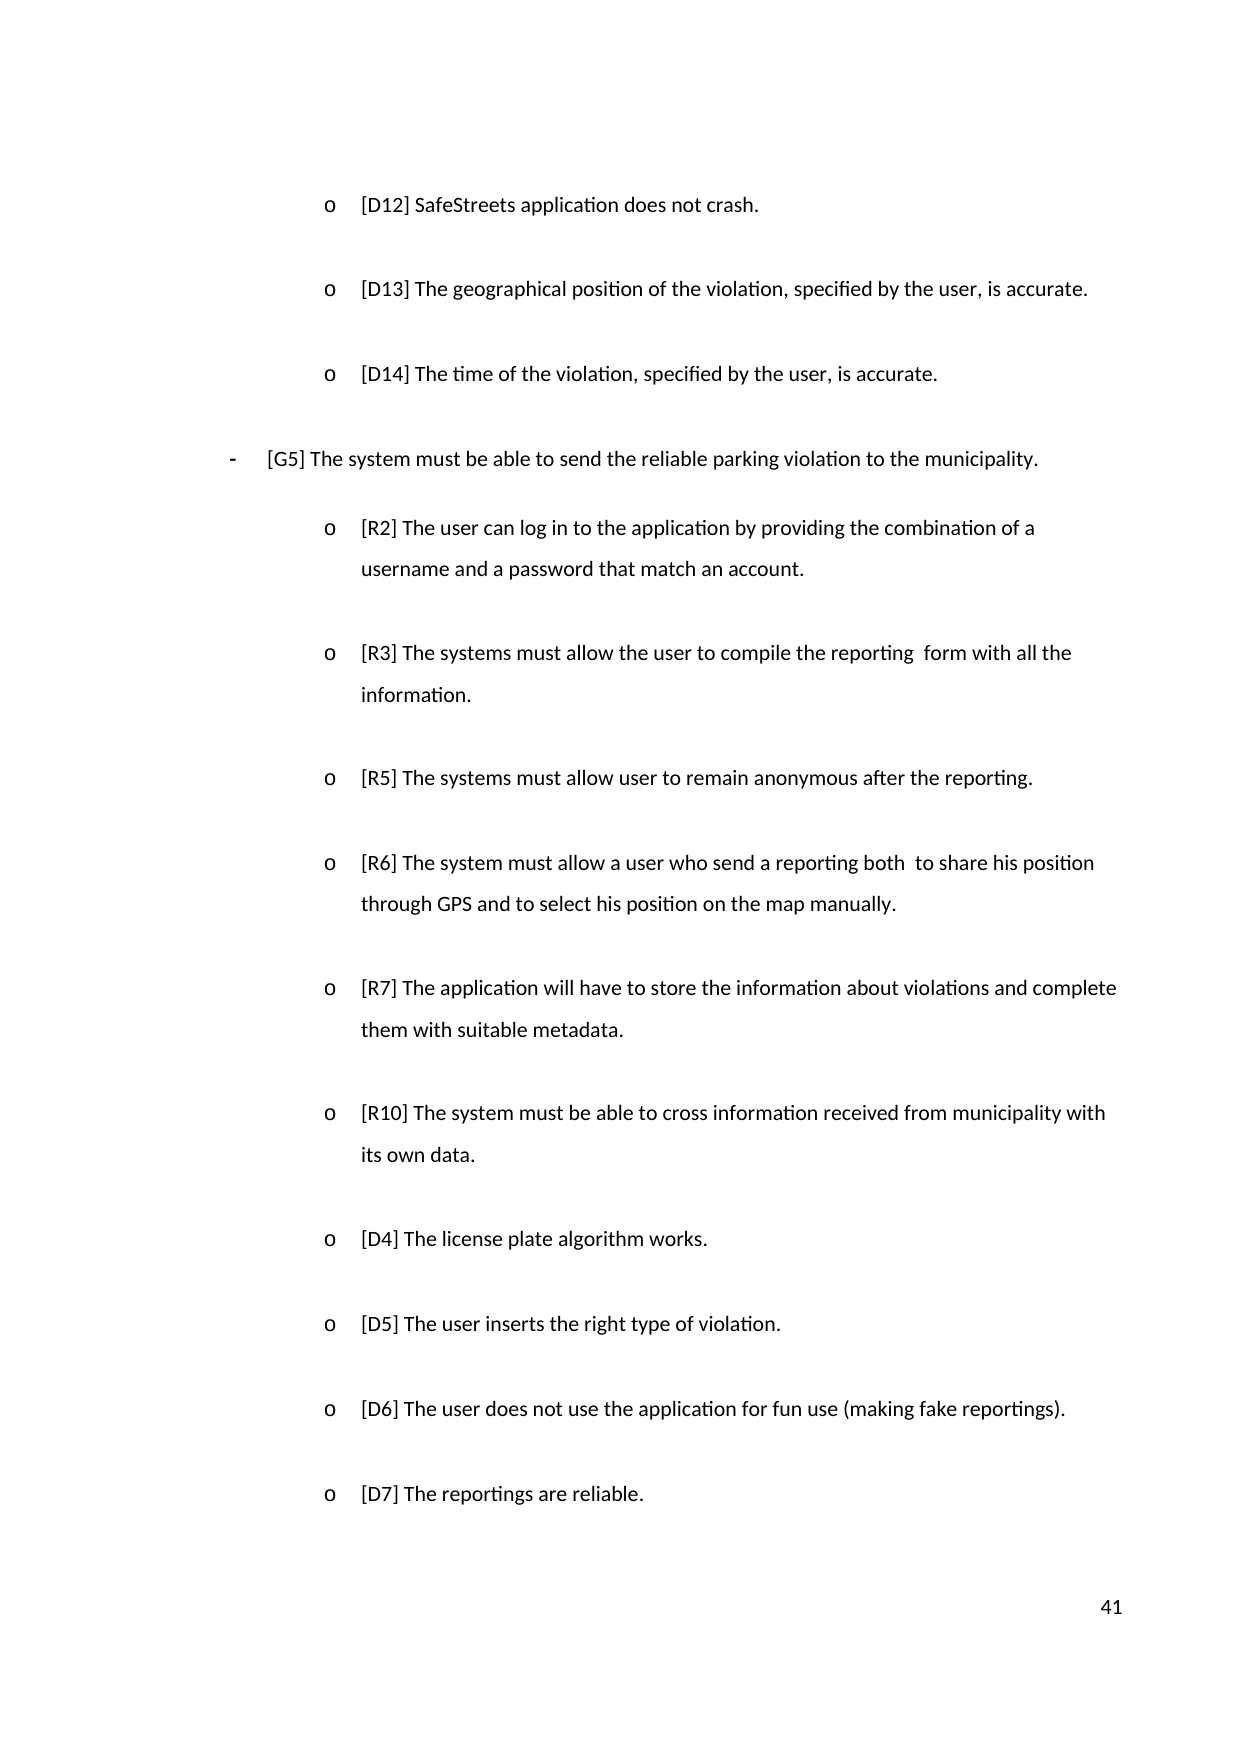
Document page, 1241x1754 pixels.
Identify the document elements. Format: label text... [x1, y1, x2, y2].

list [D4] The license plate algorithm works. [323, 1225, 1123, 1253]
list [R2] The user can log in to the application by providing the combination of a username and a password that match an account. [323, 514, 1123, 582]
list [R5] The systems must allow user to remain anonymous after the reporting. [323, 764, 1123, 792]
list [R10] The system must be able to cross information received from municipality with its own data. [323, 1099, 1123, 1168]
list [G5] The system must be able to send the reliable parking violation to the municipality. [229, 445, 1123, 472]
list [D6] The user does not use the application for fun use (making fake reportings). [323, 1395, 1123, 1423]
list [D12] SafeStreets application does not crash. [323, 191, 1123, 218]
list [D14] The time of the violation, specified by the user, is accurate. [323, 361, 1123, 388]
list [D7] The reportings are reliable. [323, 1480, 1123, 1508]
list [R7] The application will have to store the information about violations and complete them with suitable metadata. [323, 974, 1123, 1042]
list [D13] The geographical position of the violation, specified by the user, is accurate. [323, 276, 1123, 303]
list [R3] The systems must allow the user to compile the reporting form with all the information. [323, 639, 1123, 707]
list [R6] The system must allow a user who send a reporting both to share his position through GPS and to select his position on the map manually. [323, 849, 1123, 917]
list [D5] The user inserts the right type of violation. [323, 1310, 1123, 1338]
